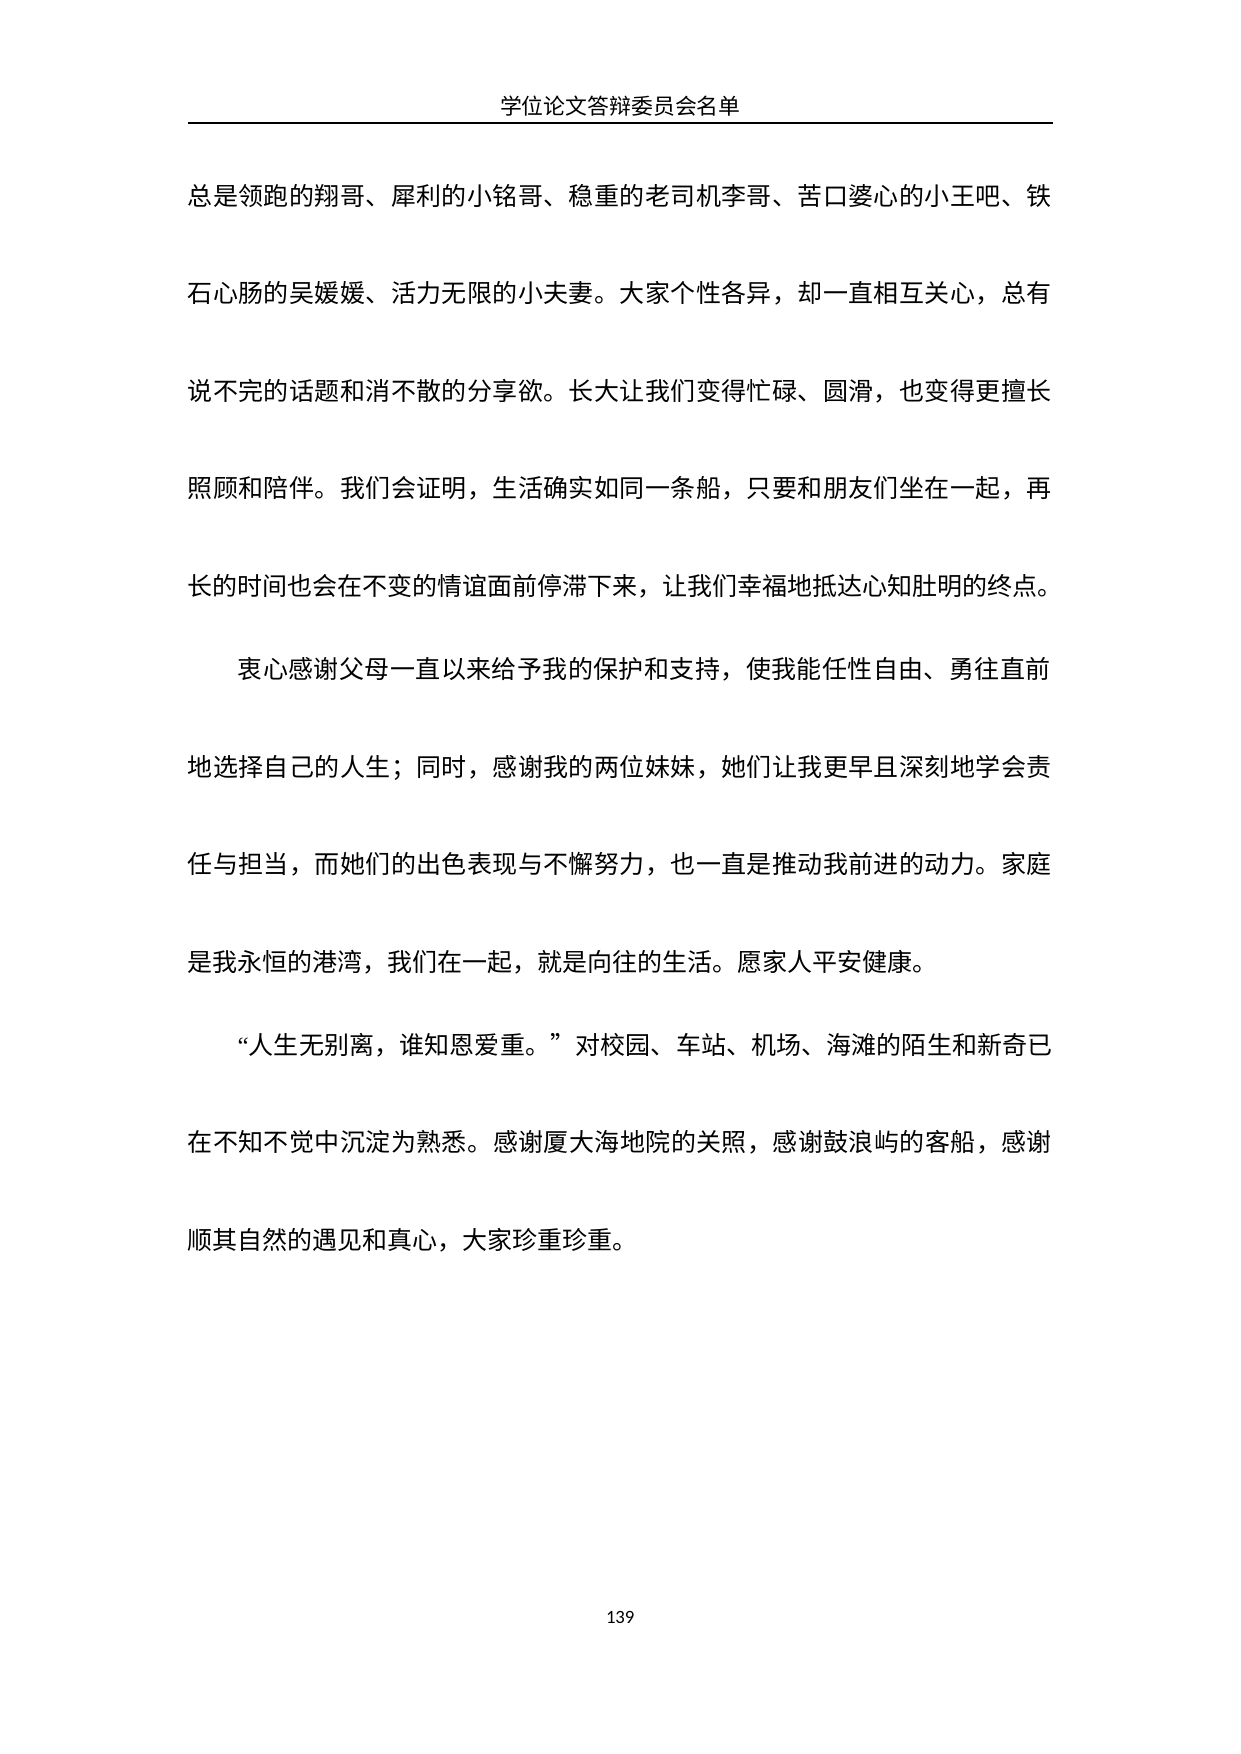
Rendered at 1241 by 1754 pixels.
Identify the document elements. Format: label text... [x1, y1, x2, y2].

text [187, 162, 1053, 617]
text 衷心感谢父母一直以来给予我的保护和支持，使我能任性自由、勇往直前地选择自己的人生；同时，感谢我的两位妹妹，她们让我更早且深刻地学会责任与担当，而她们的出色表现与不懈努力，也一直是推动我前进的动力。家庭是我永恒的港湾，我们在一起，就是向往的生活。愿家人平安健康。 [187, 635, 1053, 993]
text “人生无别离，谁知恩爱重。”对校园、车站、机场、海滩的陌生和新奇已在不知不觉中沉淀为熟悉。感谢厦大海地院的关照，感谢鼓浪屿的客船，感谢顺其自然的遇见和真心，大家珍重珍重。 [187, 1011, 1053, 1271]
